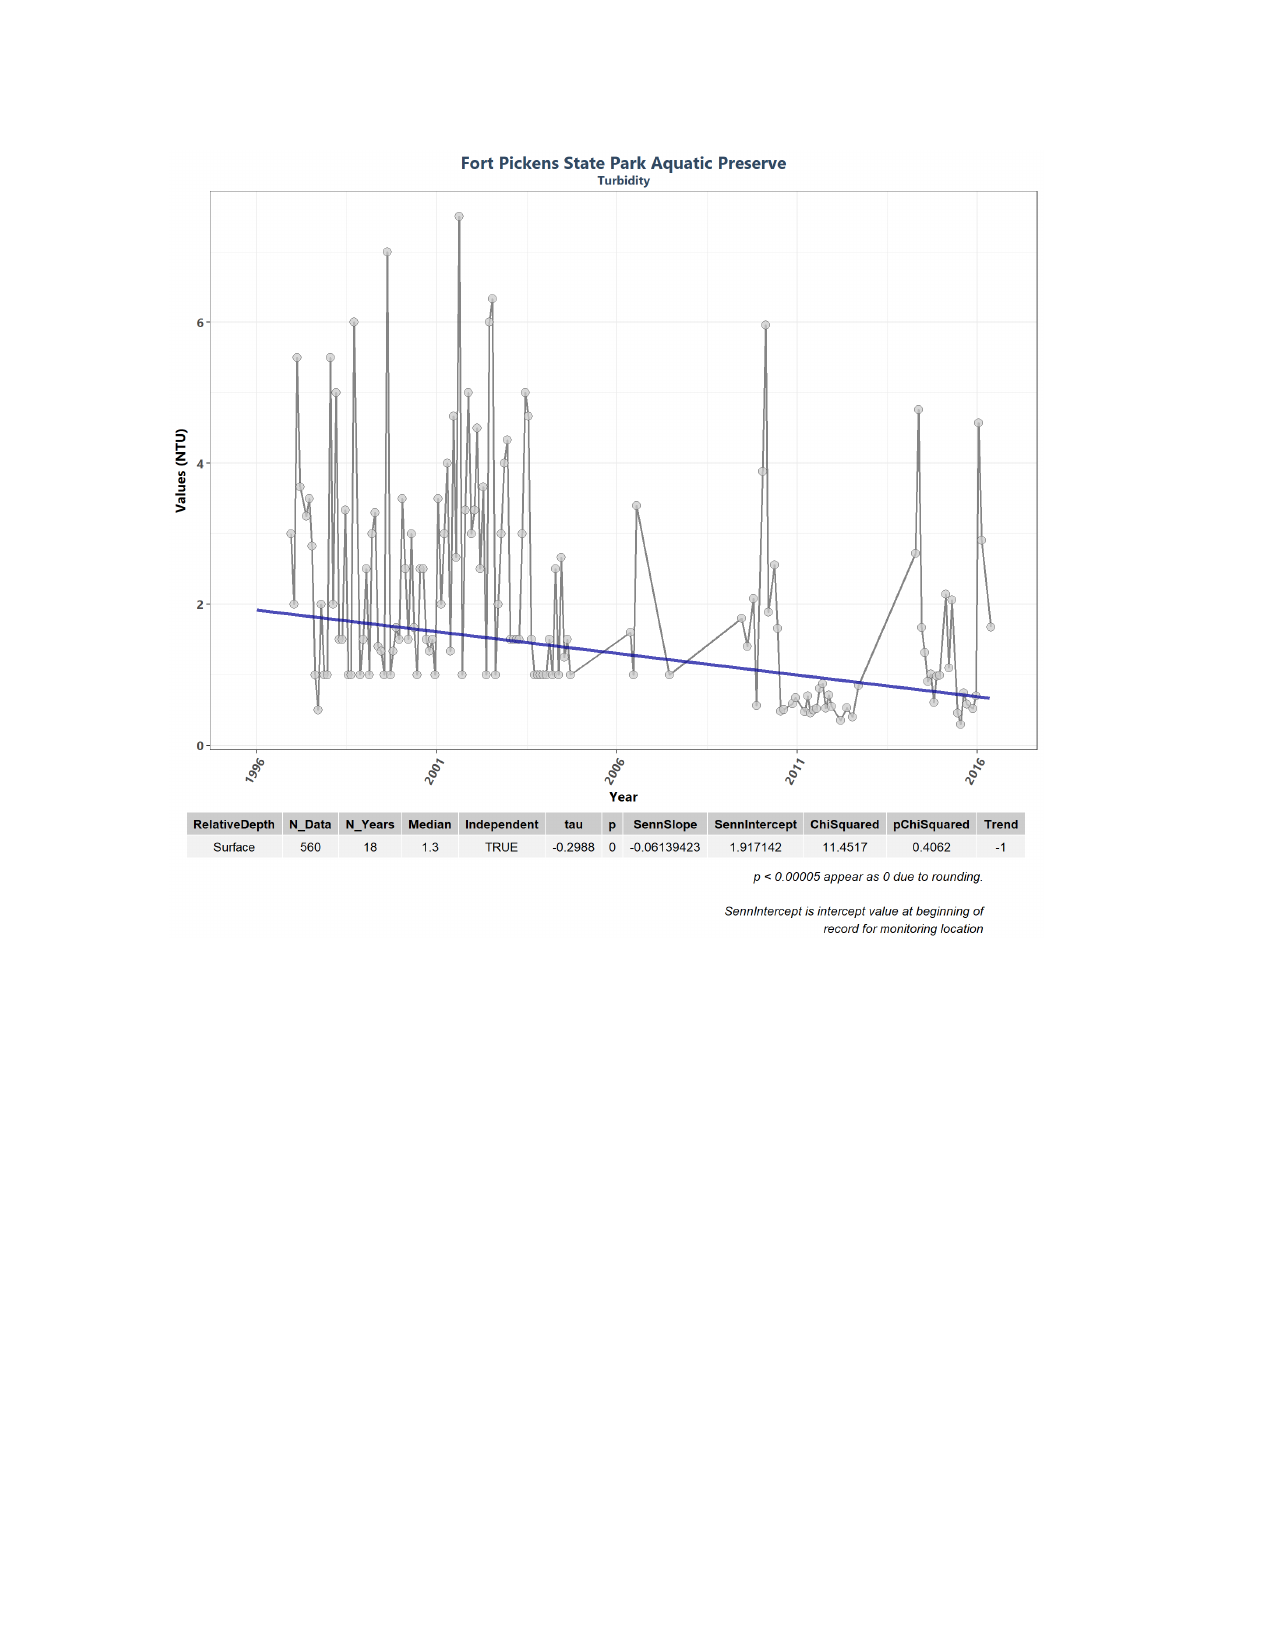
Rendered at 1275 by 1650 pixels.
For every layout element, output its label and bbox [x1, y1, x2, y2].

picture [168, 150, 1044, 938]
